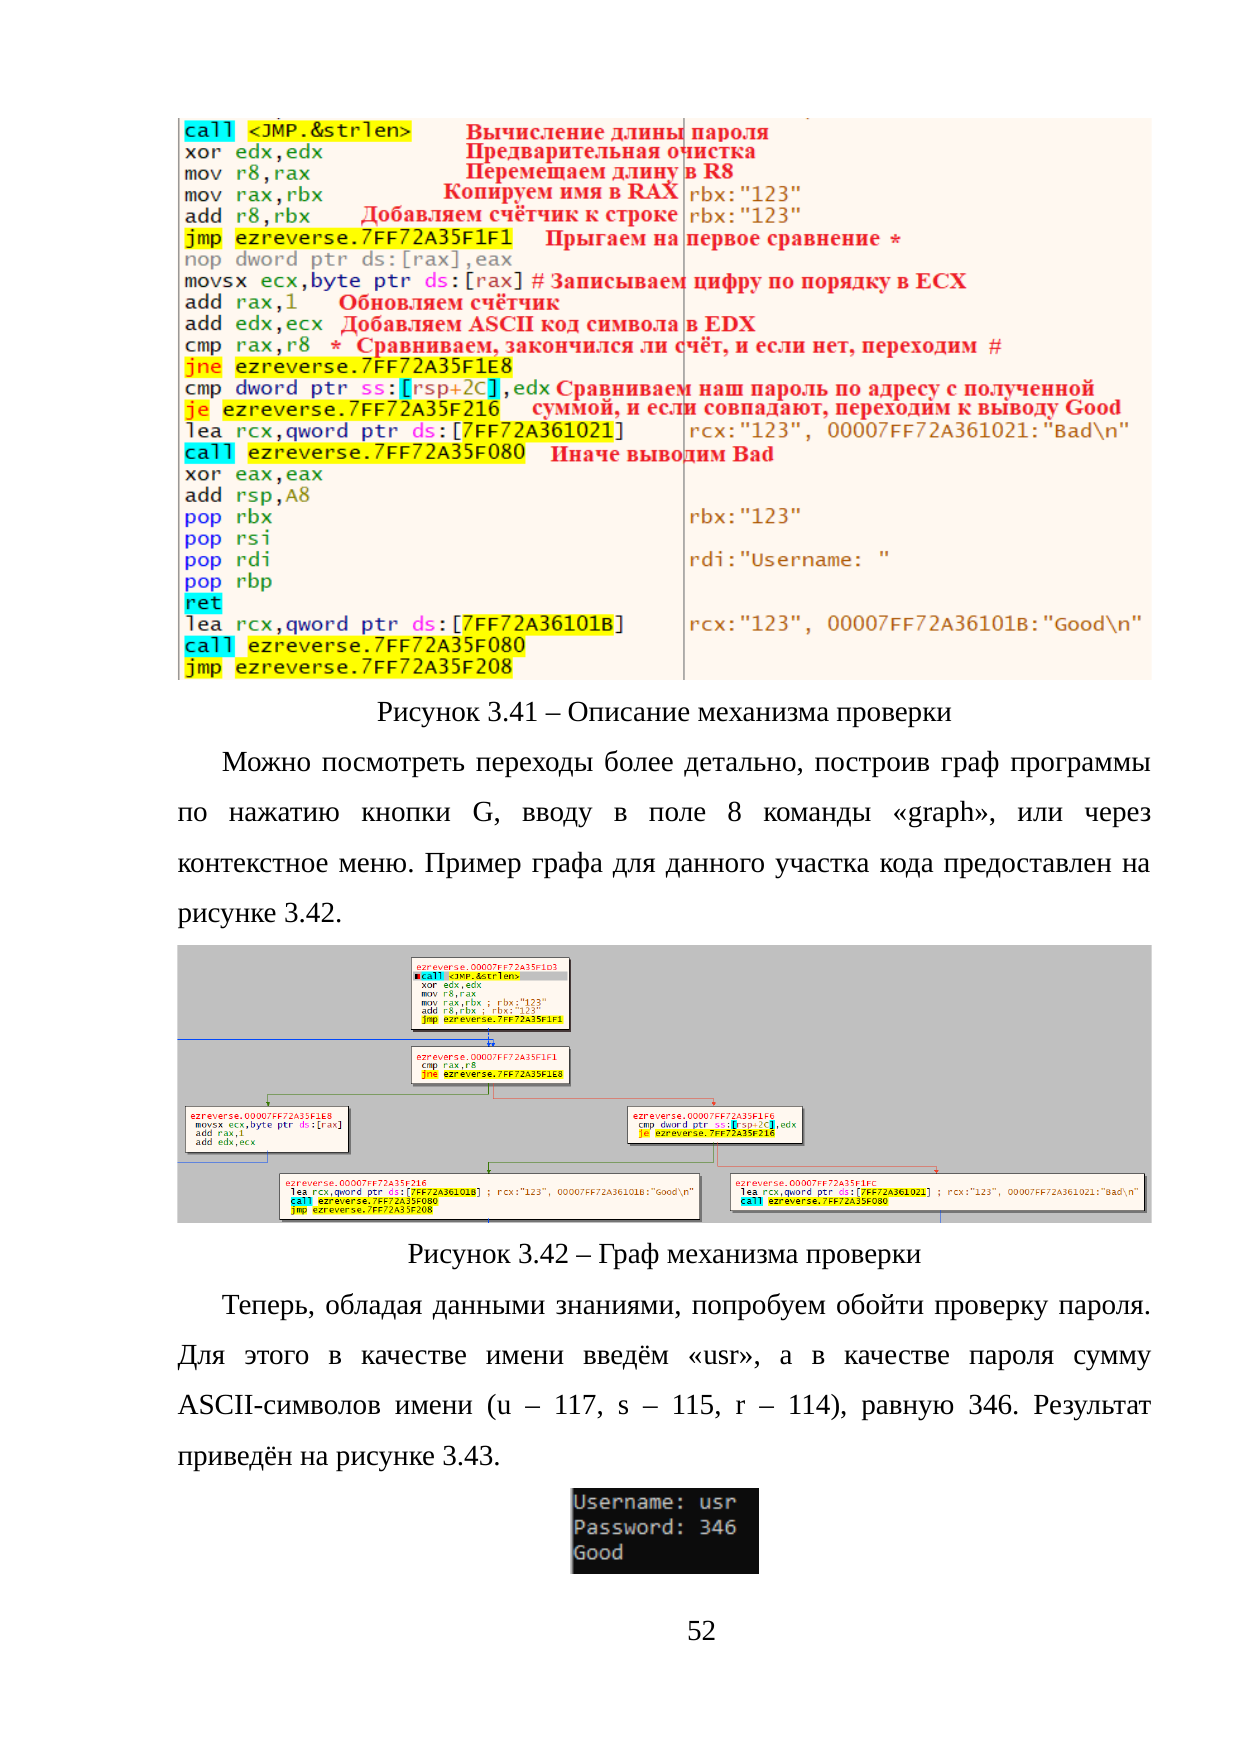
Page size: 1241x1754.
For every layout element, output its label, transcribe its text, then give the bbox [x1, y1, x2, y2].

text Можно посмотреть переходы более детально, построив граф программы по нажатию кнопки G, вводу в поле 8 команды «graph», или через контекстное меню. Пример графа для данного участка кода предоставлен на рисунке 3.42. [177, 744, 1152, 929]
text Рисунок 3.42 – Граф механизма проверки [177, 1236, 1152, 1270]
picture [570, 1488, 759, 1574]
picture [177, 945, 1152, 1223]
picture [177, 118, 1152, 680]
text Рисунок 3.41 – Описание механизма проверки [177, 694, 1152, 727]
text Теперь, обладая данными знаниями, попробуем обойти проверку пароля. Для этого в качестве имени введём «usr», а в качестве пароля сумму ASCII-символов имени (u – 117, s – 115, r – 114), равную 346. Результат приведён на рисунке 3.43. [177, 1287, 1152, 1471]
